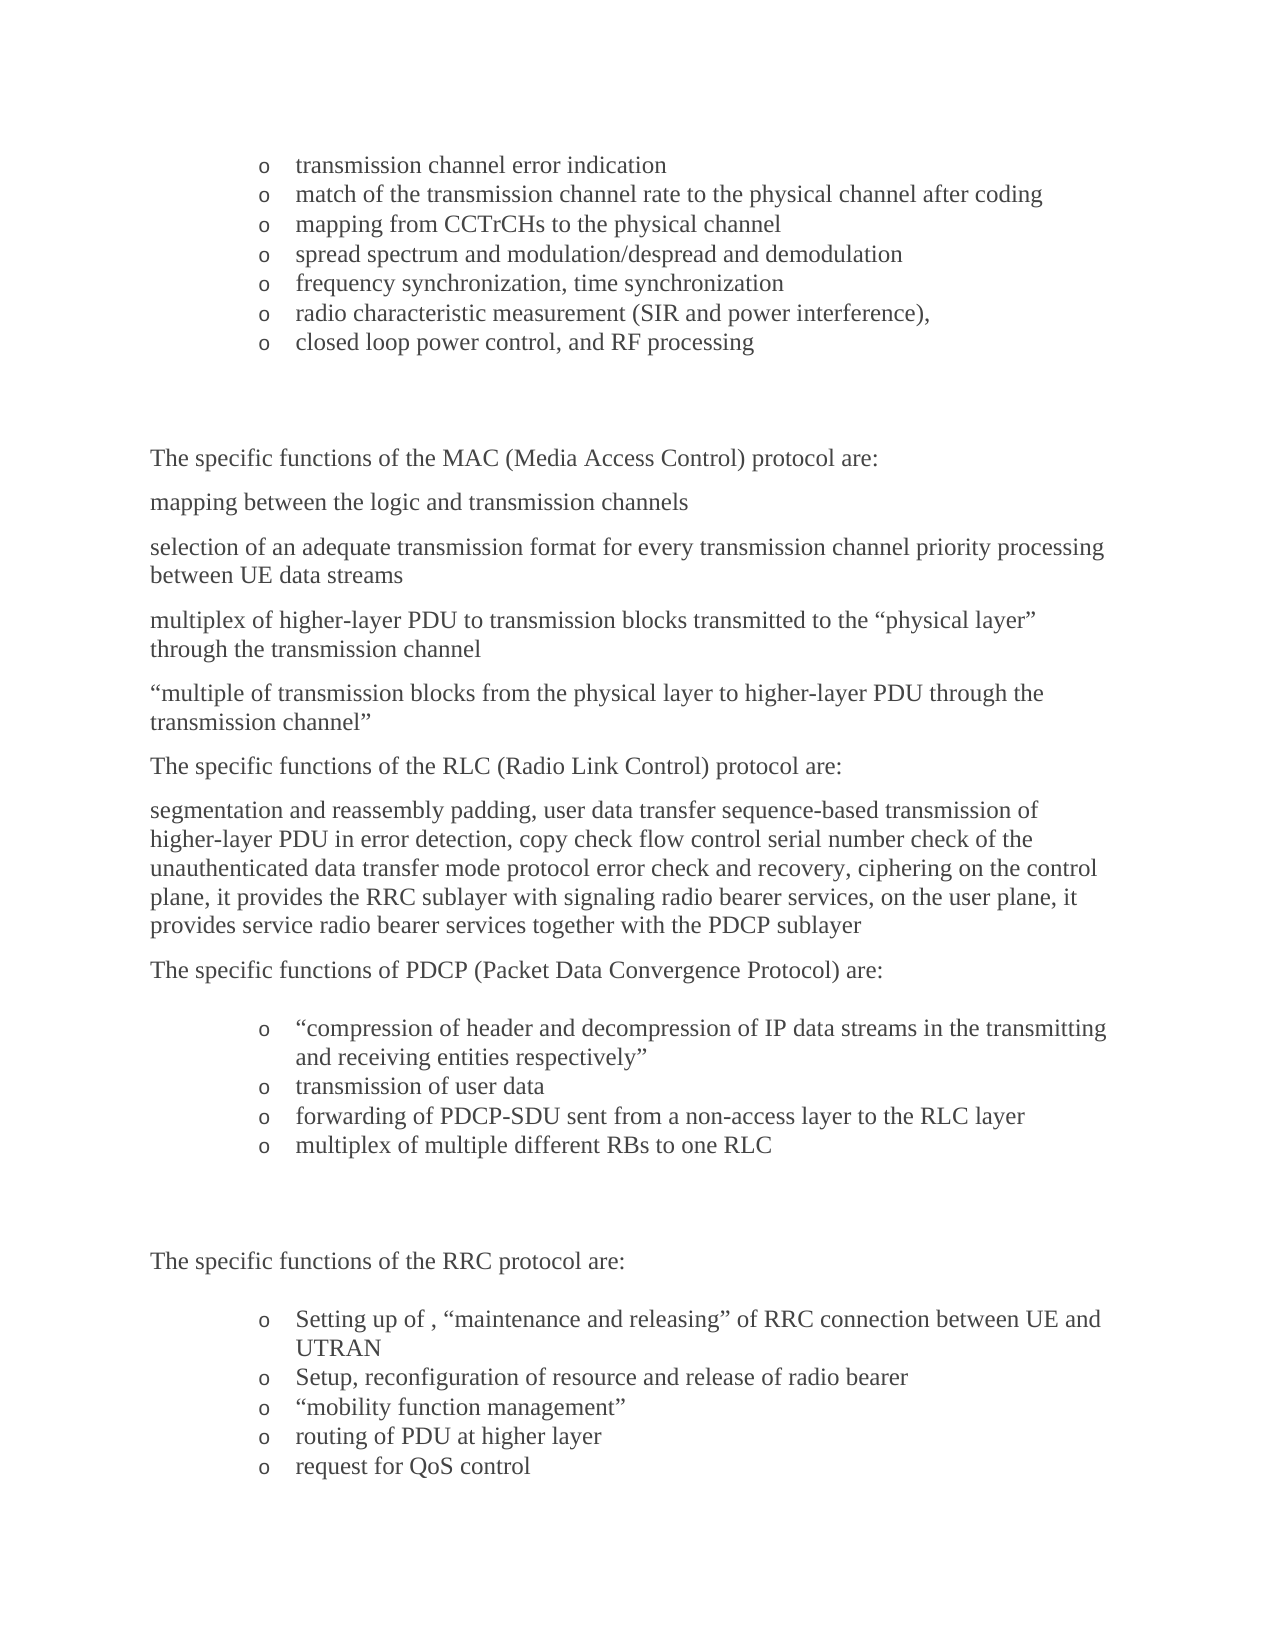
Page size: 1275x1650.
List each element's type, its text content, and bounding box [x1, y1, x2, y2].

list request for QoS control [258, 1451, 1109, 1480]
list transmission channel error indication [258, 150, 1109, 179]
list “compression of header and decompression of IP data streams in the transmitting and receiving entities respectively” [258, 1013, 1109, 1071]
text segmentation and reassembly padding, user data transfer sequence-based transmission of higher-layer PDU in error detection, copy check flow control serial number check of the unauthenticated data transfer mode protocol error check and recovery, ciphering on the control plane, it provides the RRC sublayer with signaling radio bearer services, on the user plane, it provides service radio bearer services together with the PDCP sublayer [150, 796, 1109, 939]
list match of the transmission channel rate to the physical channel after coding [258, 179, 1109, 209]
list spread spectrum and modulation/despread and demodulation [258, 239, 1109, 268]
list mapping from CCTrCHs to the physical channel [258, 209, 1109, 239]
list “mobility function management” [258, 1392, 1109, 1421]
list transmission of user data [258, 1071, 1109, 1101]
list Setup, reconfiguration of resource and release of radio bearer [258, 1362, 1109, 1392]
text multiplex of higher-layer PDU to transmission blocks transmitted to the “physical layer” through the transmission channel [150, 605, 1109, 662]
text The specific functions of PDCP (Packet Data Convergence Protocol) are: [150, 955, 1109, 984]
text mapping between the logic and transmission channels [150, 487, 1109, 516]
list multiplex of multiple different RBs to one RLC [258, 1130, 1109, 1160]
text The specific functions of the MAC (Media Access Control) protocol are: [150, 443, 1109, 472]
list routing of PDU at higher layer [258, 1421, 1109, 1451]
text The specific functions of the RLC (Radio Link Control) protocol are: [150, 751, 1109, 780]
list Setting up of , “maintenance and releasing” of RRC connection between UE and UTRAN [258, 1304, 1109, 1362]
list forwarding of PDCP-SDU sent from a non-access layer to the RLC layer [258, 1101, 1109, 1130]
text “multiple of transmission blocks from the physical layer to higher-layer PDU through the transmission channel” [150, 678, 1109, 736]
list closed loop power control, and RF processing [258, 327, 1109, 357]
text selection of an adequate transmission format for every transmission channel priority processing between UE data streams [150, 532, 1109, 589]
list radio characteristic measurement (SIR and power interference), [258, 298, 1109, 327]
list frequency synchronization, time synchronization [258, 268, 1109, 298]
text The specific functions of the RRC protocol are: [150, 1246, 1109, 1274]
